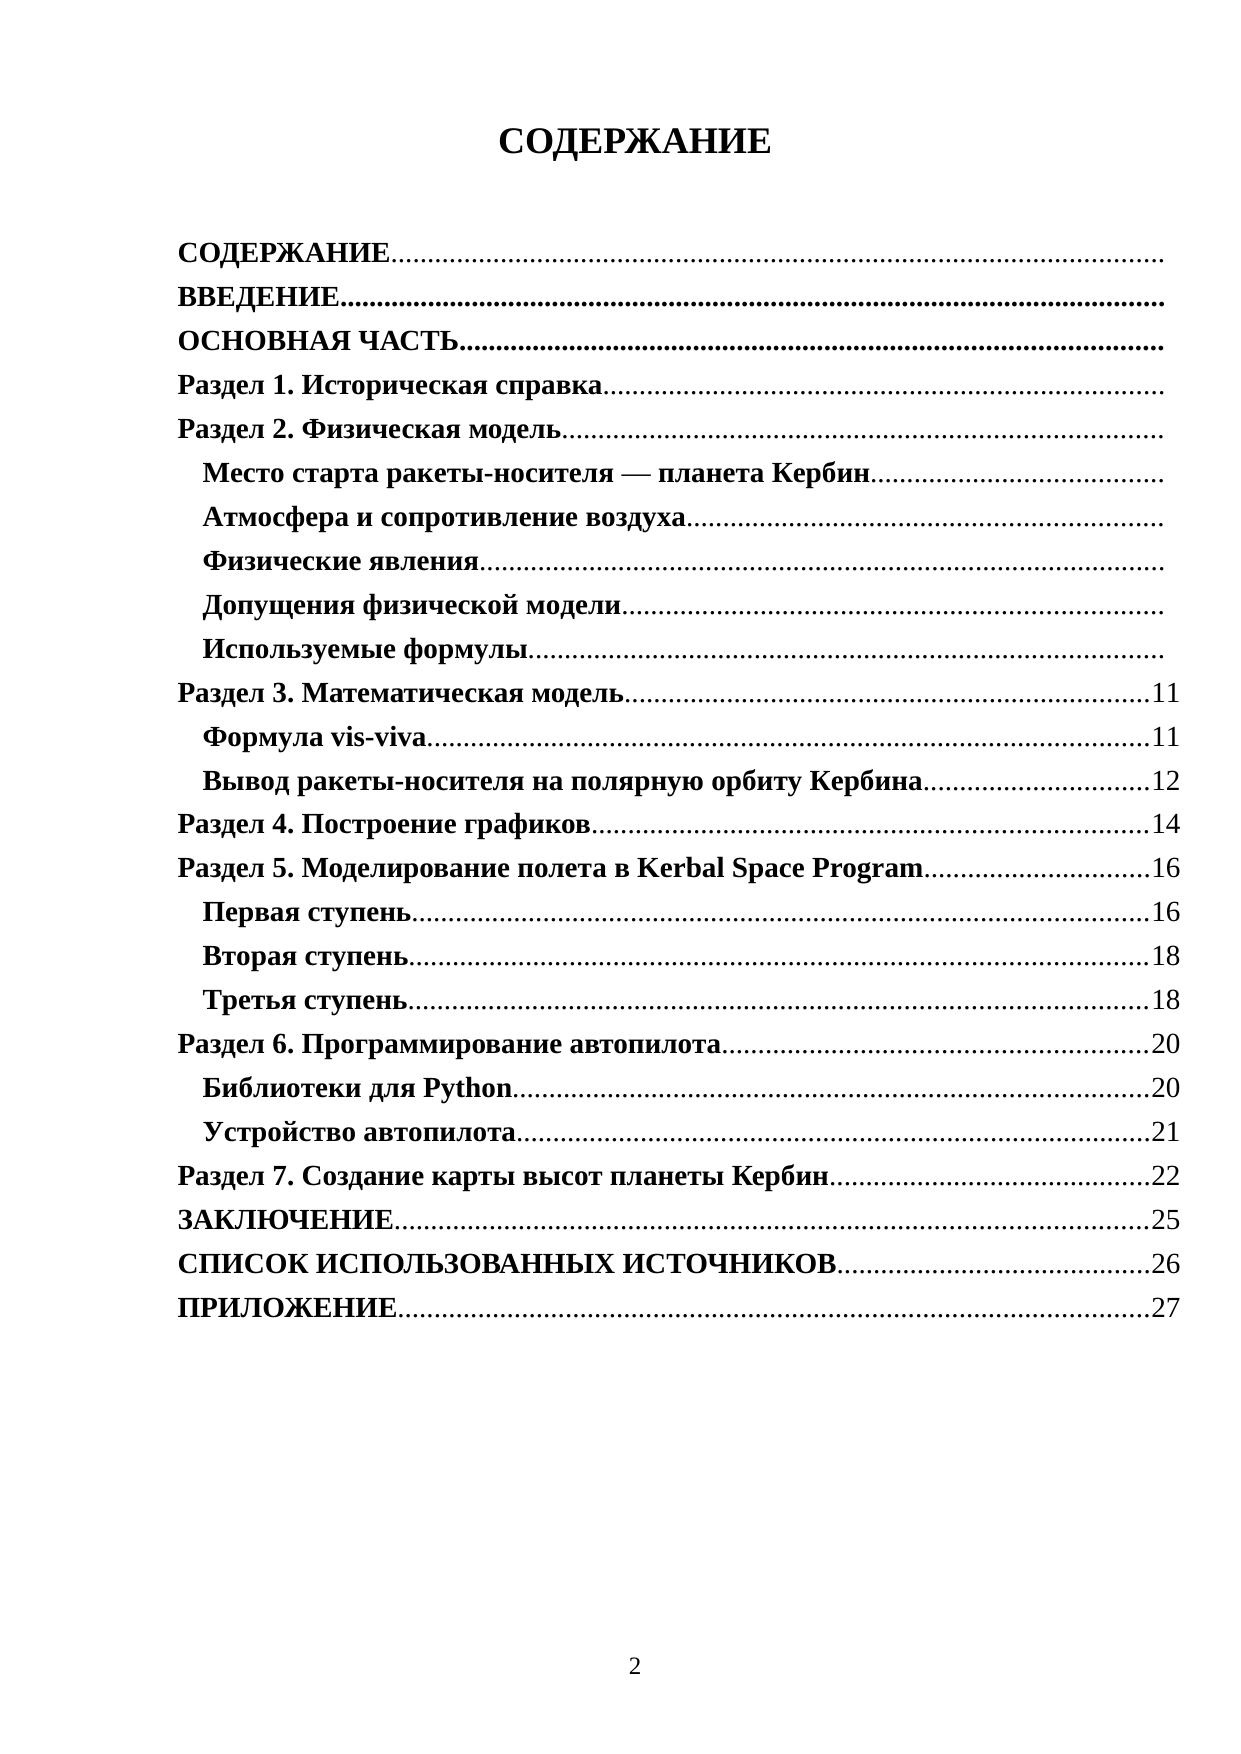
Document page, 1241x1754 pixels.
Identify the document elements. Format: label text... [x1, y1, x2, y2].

text СОДЕРЖАНИЕ [177, 118, 1093, 161]
